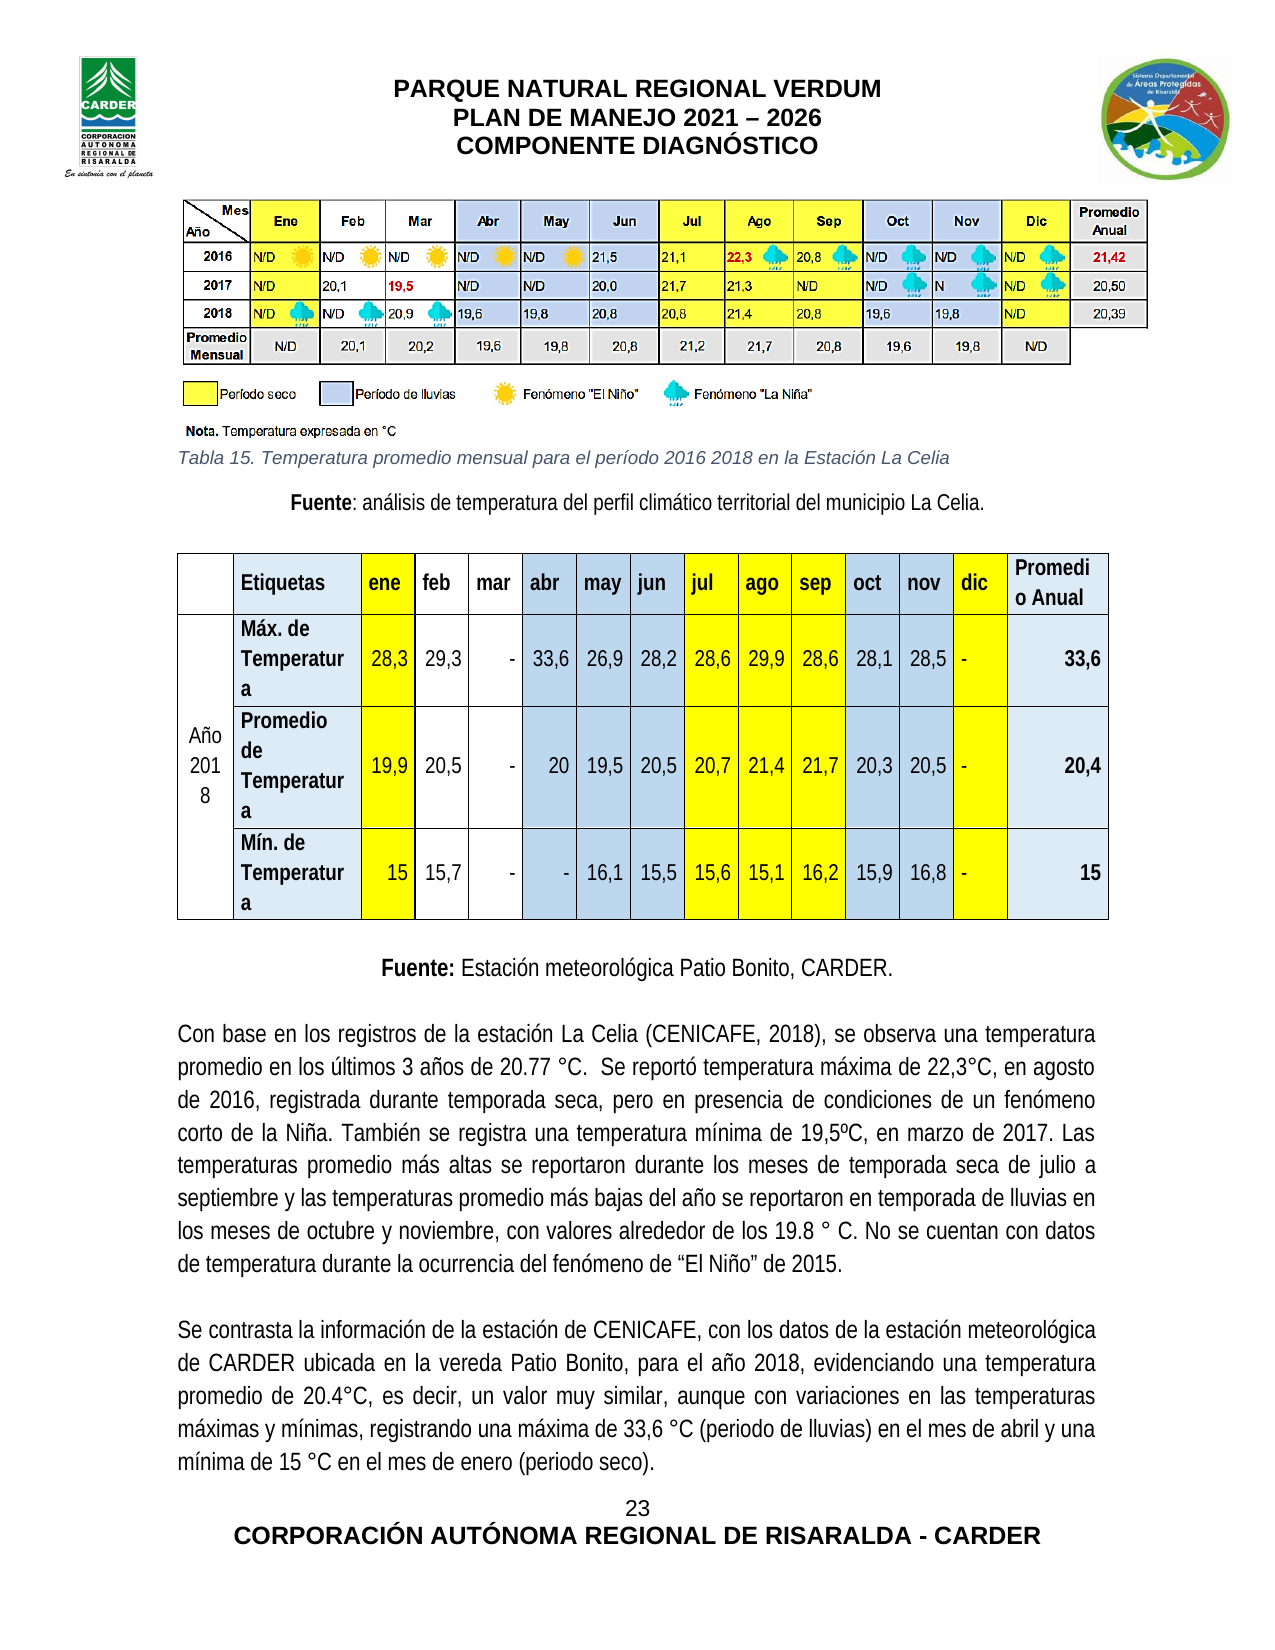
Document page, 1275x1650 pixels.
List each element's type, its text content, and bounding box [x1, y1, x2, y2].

picture [177, 188, 1165, 443]
table_header dic [954, 554, 1007, 614]
table_header nov [900, 554, 953, 614]
table_cell - [954, 707, 1007, 827]
table_cell - [469, 615, 522, 706]
table_cell 16,2 [792, 829, 845, 919]
table_cell 20,4 [1008, 707, 1108, 827]
table_cell 19,5 [577, 707, 630, 827]
table_cell 20,5 [631, 707, 684, 827]
table_cell 16,8 [900, 829, 953, 919]
text Fuente: Estación meteorológica Patio Bonito, CARDER. [177, 953, 1098, 982]
table_cell - [954, 615, 1007, 706]
table_cell Mín. de Temperatura [234, 829, 361, 919]
table_cell 21,7 [792, 707, 845, 827]
table_cell 20,5 [416, 707, 468, 827]
table_header abr [523, 554, 576, 614]
table_header Etiquetas [234, 554, 361, 614]
table_header jul [685, 554, 738, 614]
table_cell 28,3 [362, 615, 414, 706]
table_cell 20,7 [685, 707, 738, 827]
table_header jun [631, 554, 684, 614]
table_cell - [469, 707, 522, 827]
text Fuente: análisis de temperatura del perfil climático territorial del municipio La Celia. [177, 489, 1098, 516]
table_cell - [469, 829, 522, 919]
table_cell 15,6 [685, 829, 738, 919]
table_cell 15,9 [846, 829, 899, 919]
table_cell 20,3 [846, 707, 899, 827]
table_cell 33,6 [1008, 615, 1108, 706]
table_header [178, 554, 233, 614]
text Se contrasta la información de la estación de CENICAFE, con los datos de la estación meteorológica de CARDER ubicada en la vereda Patio Bonito, para el año 2018, evidenciando una temperatura promedio de 20.4°C, es decir, un valor muy similar, aunque con variaciones en las temperaturas máximas y mínimas, registrando una máxima de 33,6 °C (periodo de lluvias) en el mes de abril y una mínima de 15 °C en el mes de enero (periodo seco). [177, 1315, 1098, 1475]
table_cell Año 2018 [178, 615, 233, 919]
table_cell 16,1 [577, 829, 630, 919]
table_header ago [739, 554, 791, 614]
table_header Promedio Anual [1008, 554, 1108, 614]
text Con base en los registros de la estación La Celia (CENICAFE, 2018), se observa una temperatura promedio en los últimos 3 años de 20.77 °C. Se reportó temperatura máxima de 22,3°C, en agosto de 2016, registrada durante temporada seca, pero en presencia de condiciones de un fenómeno corto de la Niña. También se registra una temperatura mínima de 19,5ºC, en marzo de 2017. Las temperaturas promedio más altas se reportaron durante los meses de temporada seca de julio a septiembre y las temperaturas promedio más bajas del año se reportaron en temporada de lluvias en los meses de octubre y noviembre, con valores alrededor de los 19.8 ° C. No se cuentan con datos de temperatura durante la ocurrencia del fenómeno de “El Niño” de 2015. [177, 1019, 1098, 1278]
table_cell 19,9 [362, 707, 414, 827]
table_header sep [792, 554, 845, 614]
table_cell - [954, 829, 1007, 919]
table_cell 29,9 [739, 615, 791, 706]
table_cell 20 [523, 707, 576, 827]
table_cell 28,6 [685, 615, 738, 706]
table_cell 26,9 [577, 615, 630, 706]
table_cell 33,6 [523, 615, 576, 706]
table_cell Promedio de Temperatura [234, 707, 361, 827]
picture [59, 50, 159, 188]
table_cell - [523, 829, 576, 919]
table_cell Máx. de Temperatura [234, 615, 361, 706]
table_cell 15,7 [416, 829, 468, 919]
table_cell 29,3 [416, 615, 468, 706]
table_cell 15,1 [739, 829, 791, 919]
table_header mar [469, 554, 522, 614]
table_cell 28,1 [846, 615, 899, 706]
table_cell 15,5 [631, 829, 684, 919]
picture [1097, 55, 1234, 185]
table_cell 28,6 [792, 615, 845, 706]
table_cell 15 [362, 829, 414, 919]
table_header feb [416, 554, 468, 614]
text Tabla 15. Temperatura promedio mensual para el período 2016 2018 en la Estación La Celia [177, 447, 1098, 468]
table_header ene [362, 554, 414, 614]
table_cell 21,4 [739, 707, 791, 827]
table_header may [577, 554, 630, 614]
table_header oct [846, 554, 899, 614]
table_cell 20,5 [900, 707, 953, 827]
table_cell 15 [1008, 829, 1108, 919]
table_cell 28,2 [631, 615, 684, 706]
table_cell 28,5 [900, 615, 953, 706]
